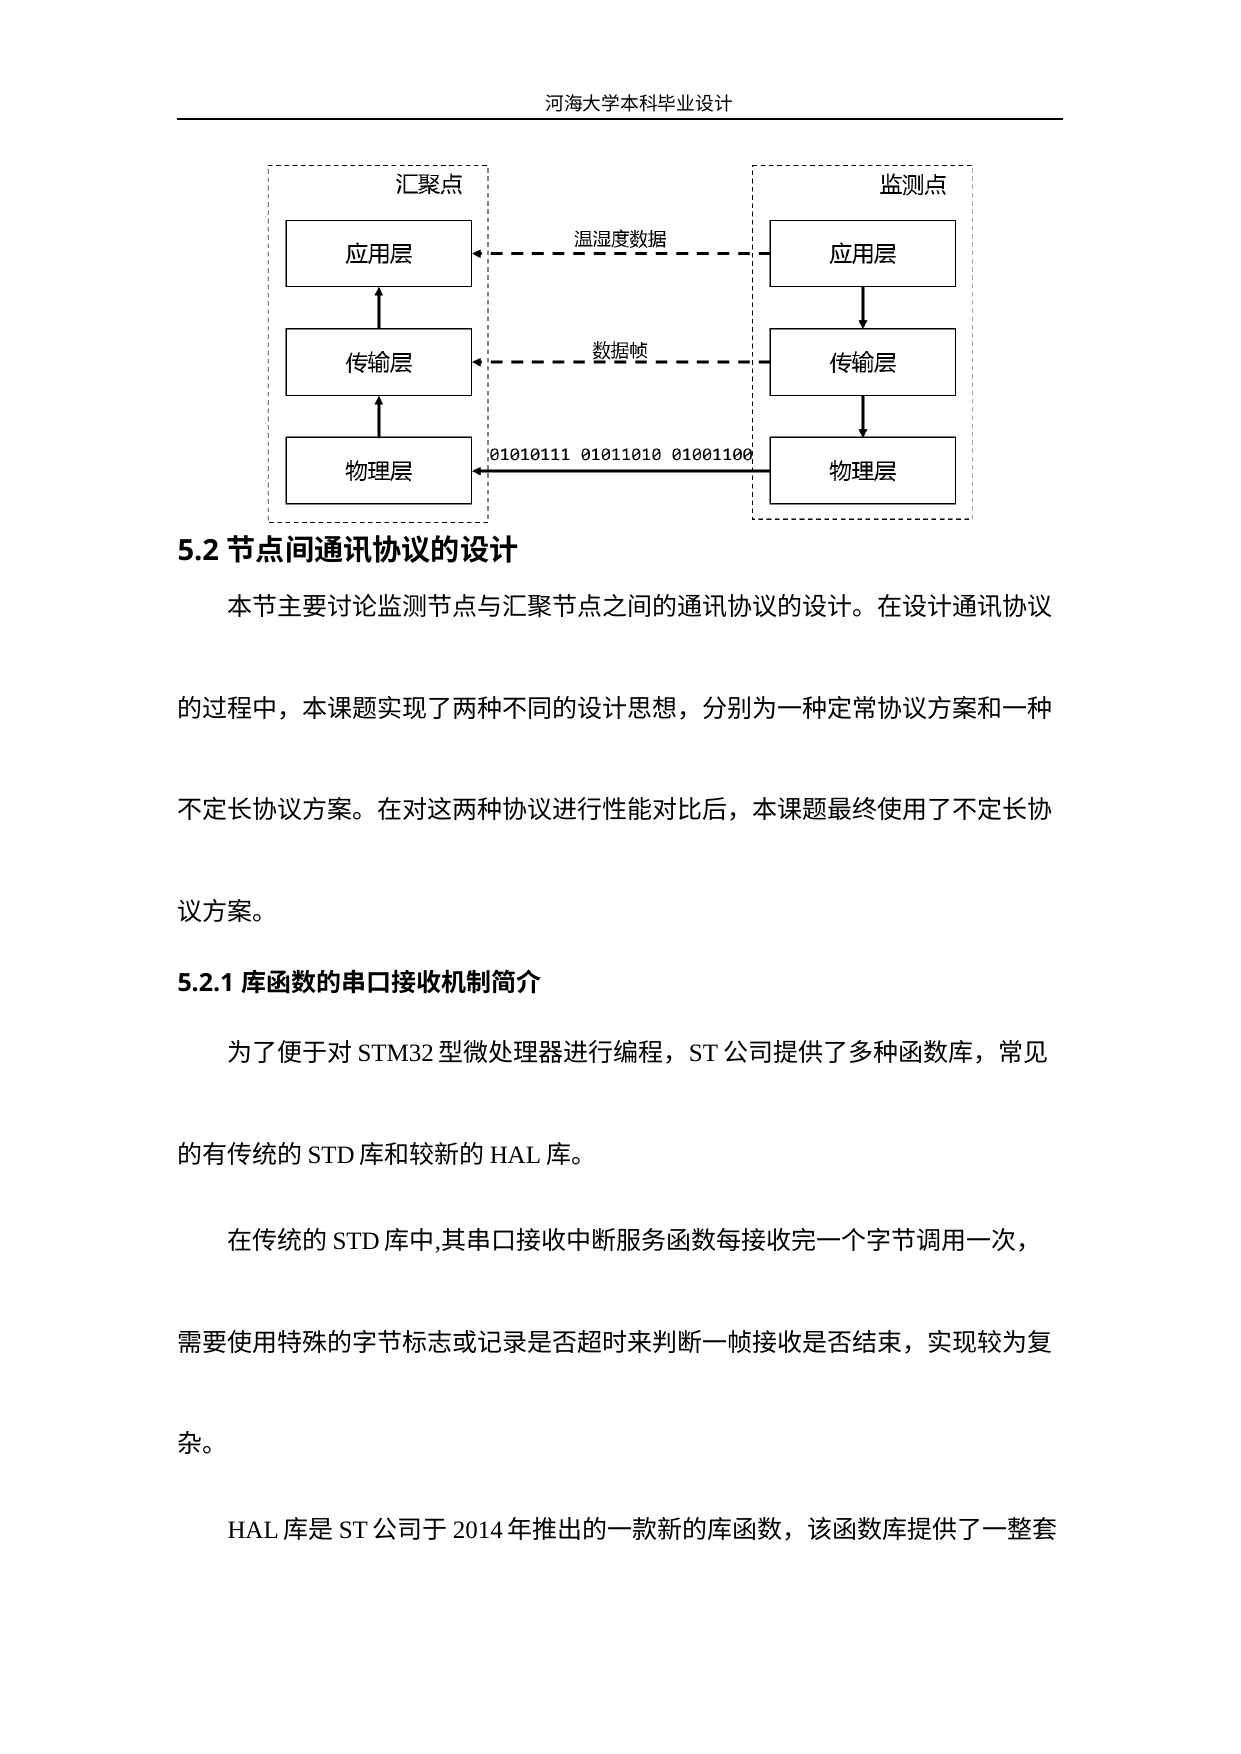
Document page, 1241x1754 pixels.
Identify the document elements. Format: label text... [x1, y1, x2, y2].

text 在传统的STD库中,其串口接收中断服务函数每接收完一个字节调用一次，需要使用特殊的字节标志或记录是否超时来判断一帧接收是否结束，实现较为复杂。 [177, 1204, 1063, 1476]
text 为了便于对STM32型微处理器进行编程，ST公司提供了多种函数库，常见的有传统的STD库和较新的HAL库。 [177, 1016, 1063, 1186]
text 本节主要讨论监测节点与汇聚节点之间的通讯协议的设计。在设计通讯协议的过程中，本课题实现了两种不同的设计思想，分别为一种定常协议方案和一种不定长协议方案。在对这两种协议进行性能对比后，本课题最终使用了不定长协议方案。 [177, 570, 1063, 944]
picture [267, 163, 973, 523]
subtitle 节点间通讯协议的设计 [177, 522, 1063, 570]
subtitle 库函数的串口接收机制简介 [177, 962, 1063, 998]
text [177, 1494, 1063, 1562]
